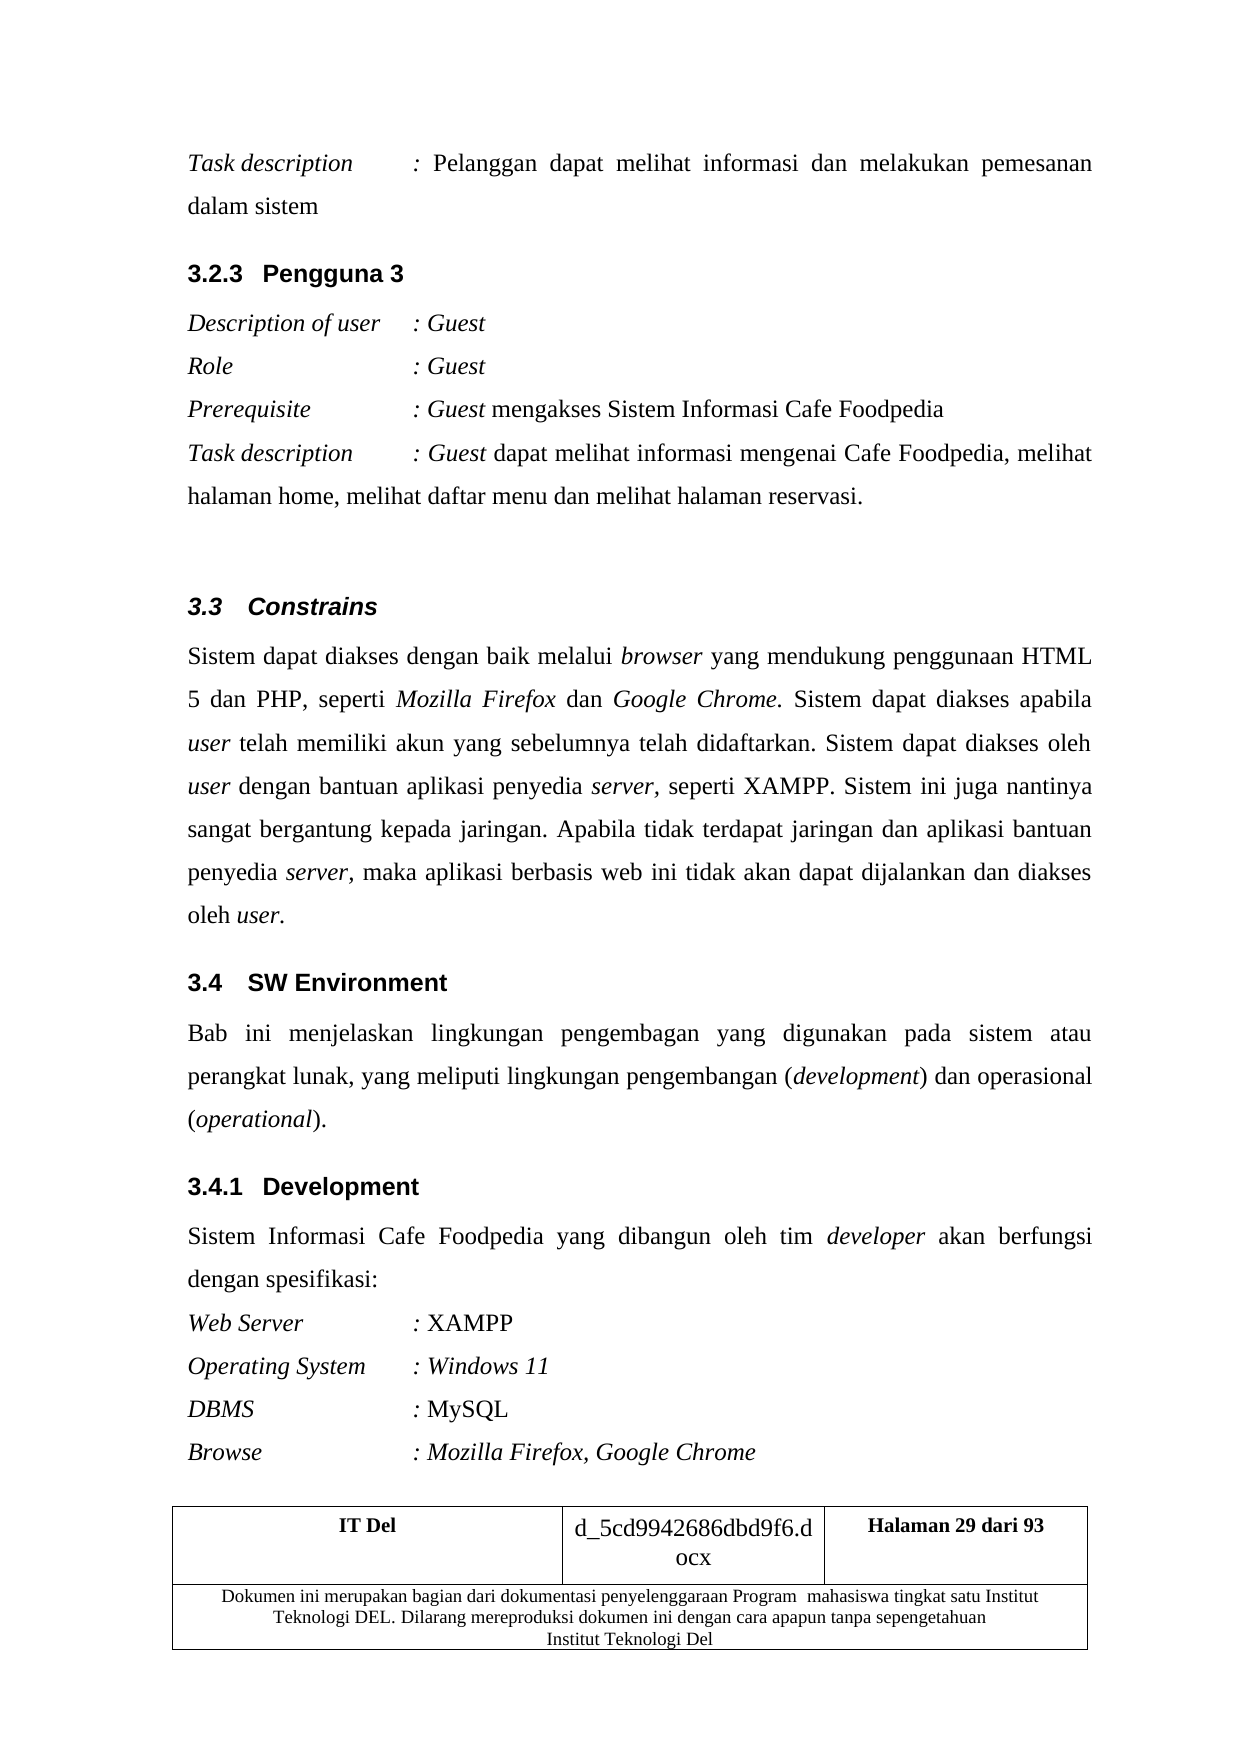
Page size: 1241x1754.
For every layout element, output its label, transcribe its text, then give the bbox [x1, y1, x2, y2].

text Bab ini menjelaskan lingkungan pengembagan yang digunakan pada sistem atau perangkat lunak, yang meliputi lingkungan pengembangan (development) dan operasional (operational). [187, 1018, 1092, 1133]
subtitle Development [187, 1172, 1092, 1201]
text Sistem Informasi Cafe Foodpedia yang dibangun oleh tim developer akan berfungsi dengan spesifikasi: [187, 1221, 1092, 1293]
text Browse : Mozilla Firefox, Google Chrome [187, 1437, 1092, 1466]
text Task description : Pelanggan dapat melihat informasi dan melakukan pemesanan dalam sistem [187, 148, 1092, 219]
text Prerequisite : Guest mengakses Sistem Informasi Cafe Foodpedia [187, 394, 1092, 423]
text Role : Guest [187, 351, 1092, 380]
text Description of user : Guest [187, 308, 1092, 337]
text Task description : Guest dapat melihat informasi mengenai Cafe Foodpedia, melihat halaman home, melihat daftar menu dan melihat halaman reservasi. [187, 438, 1092, 509]
text DBMS : MySQL [187, 1394, 1092, 1423]
text Operating System : Windows 11 [187, 1351, 1092, 1379]
text Web Server : XAMPP [187, 1308, 1092, 1336]
text Sistem dapat diakses dengan baik melalui browser yang mendukung penggunaan HTML 5 dan PHP, seperti Mozilla Firefox dan Google Chrome. Sistem dapat diakses apabila user telah memiliki akun yang sebelumnya telah didaftarkan. Sistem dapat diakses oleh user dengan bantuan aplikasi penyedia server, seperti XAMPP. Sistem ini juga nantinya sangat bergantung kepada jaringan. Apabila tidak terdapat jaringan dan aplikasi bantuan penyedia server, maka aplikasi berbasis web ini tidak akan dapat dijalankan dan diakses oleh user. [187, 641, 1092, 929]
subtitle Pengguna 3 [187, 259, 1092, 288]
subtitle SW Environment [187, 968, 1092, 997]
subtitle Constrains [187, 592, 1092, 621]
